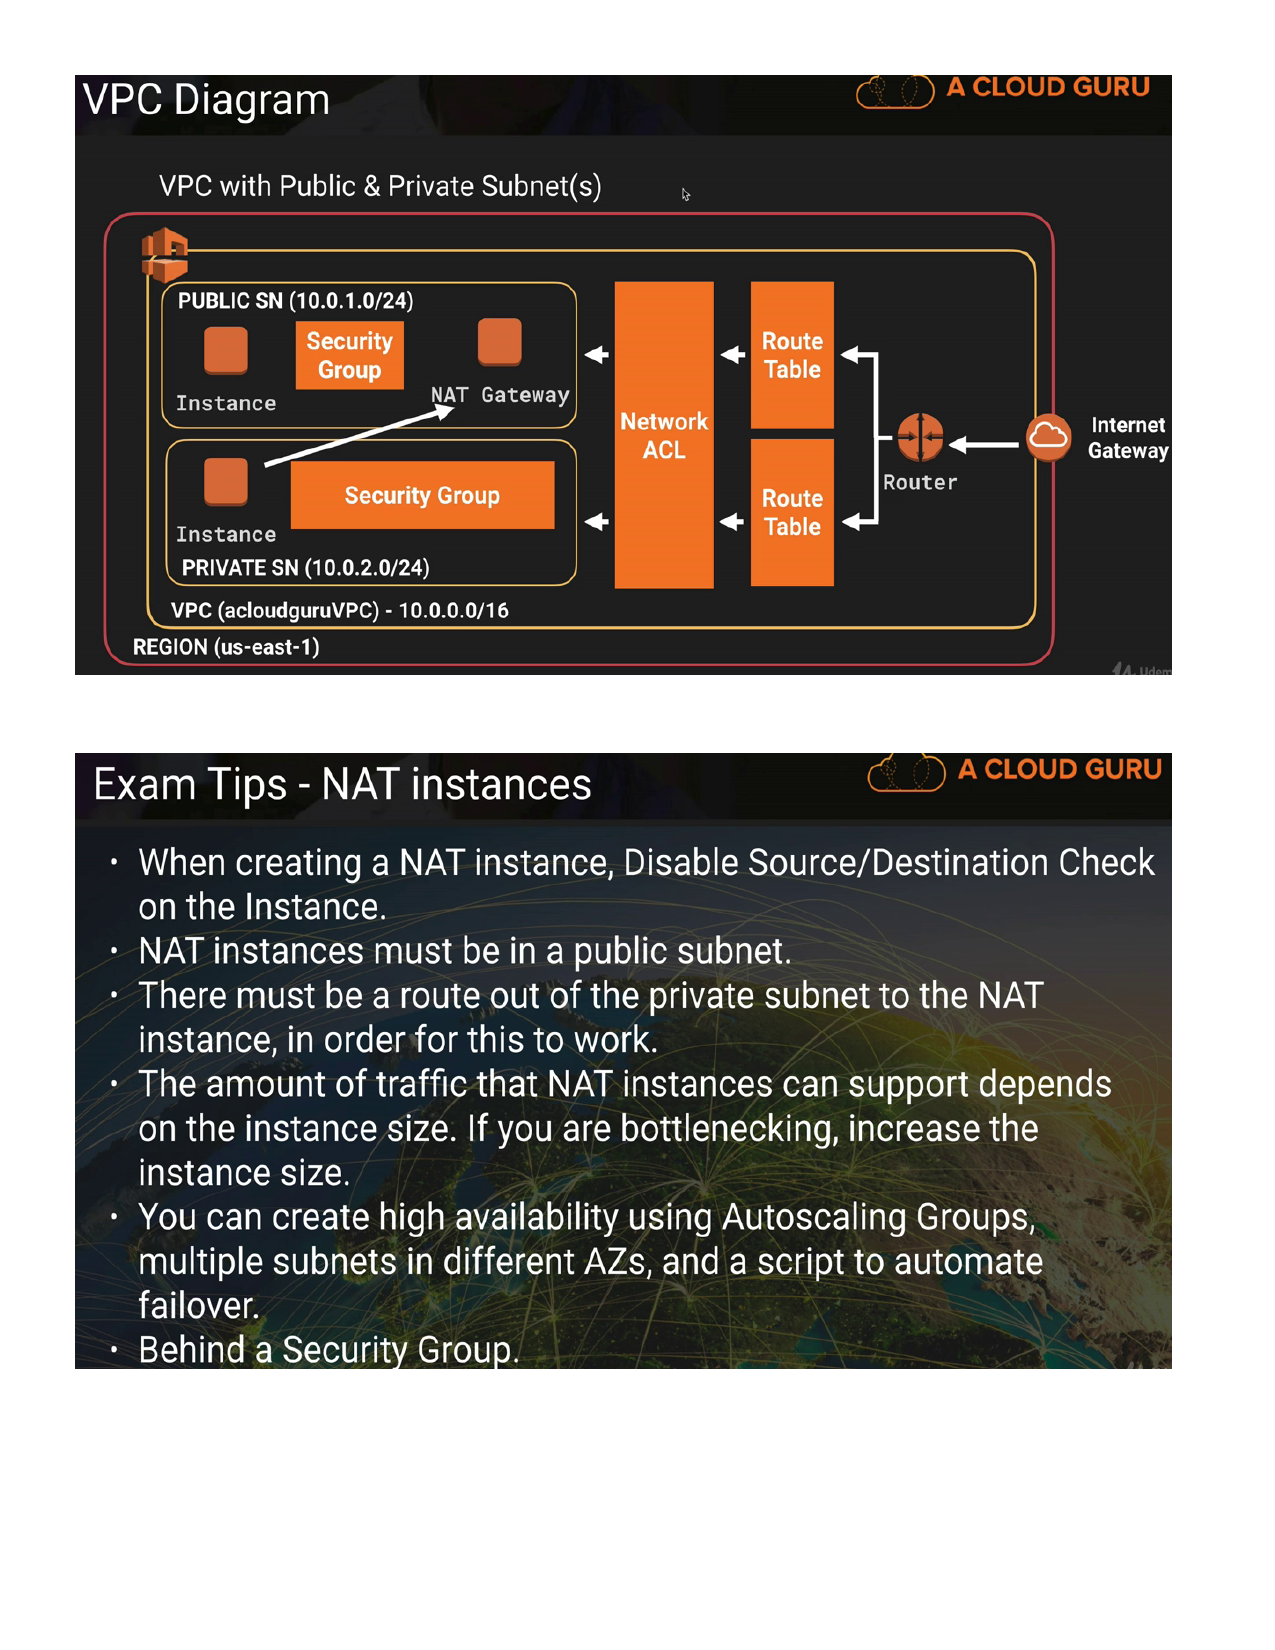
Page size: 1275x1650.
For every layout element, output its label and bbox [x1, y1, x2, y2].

picture [75, 75, 1172, 675]
picture [75, 753, 1172, 1369]
